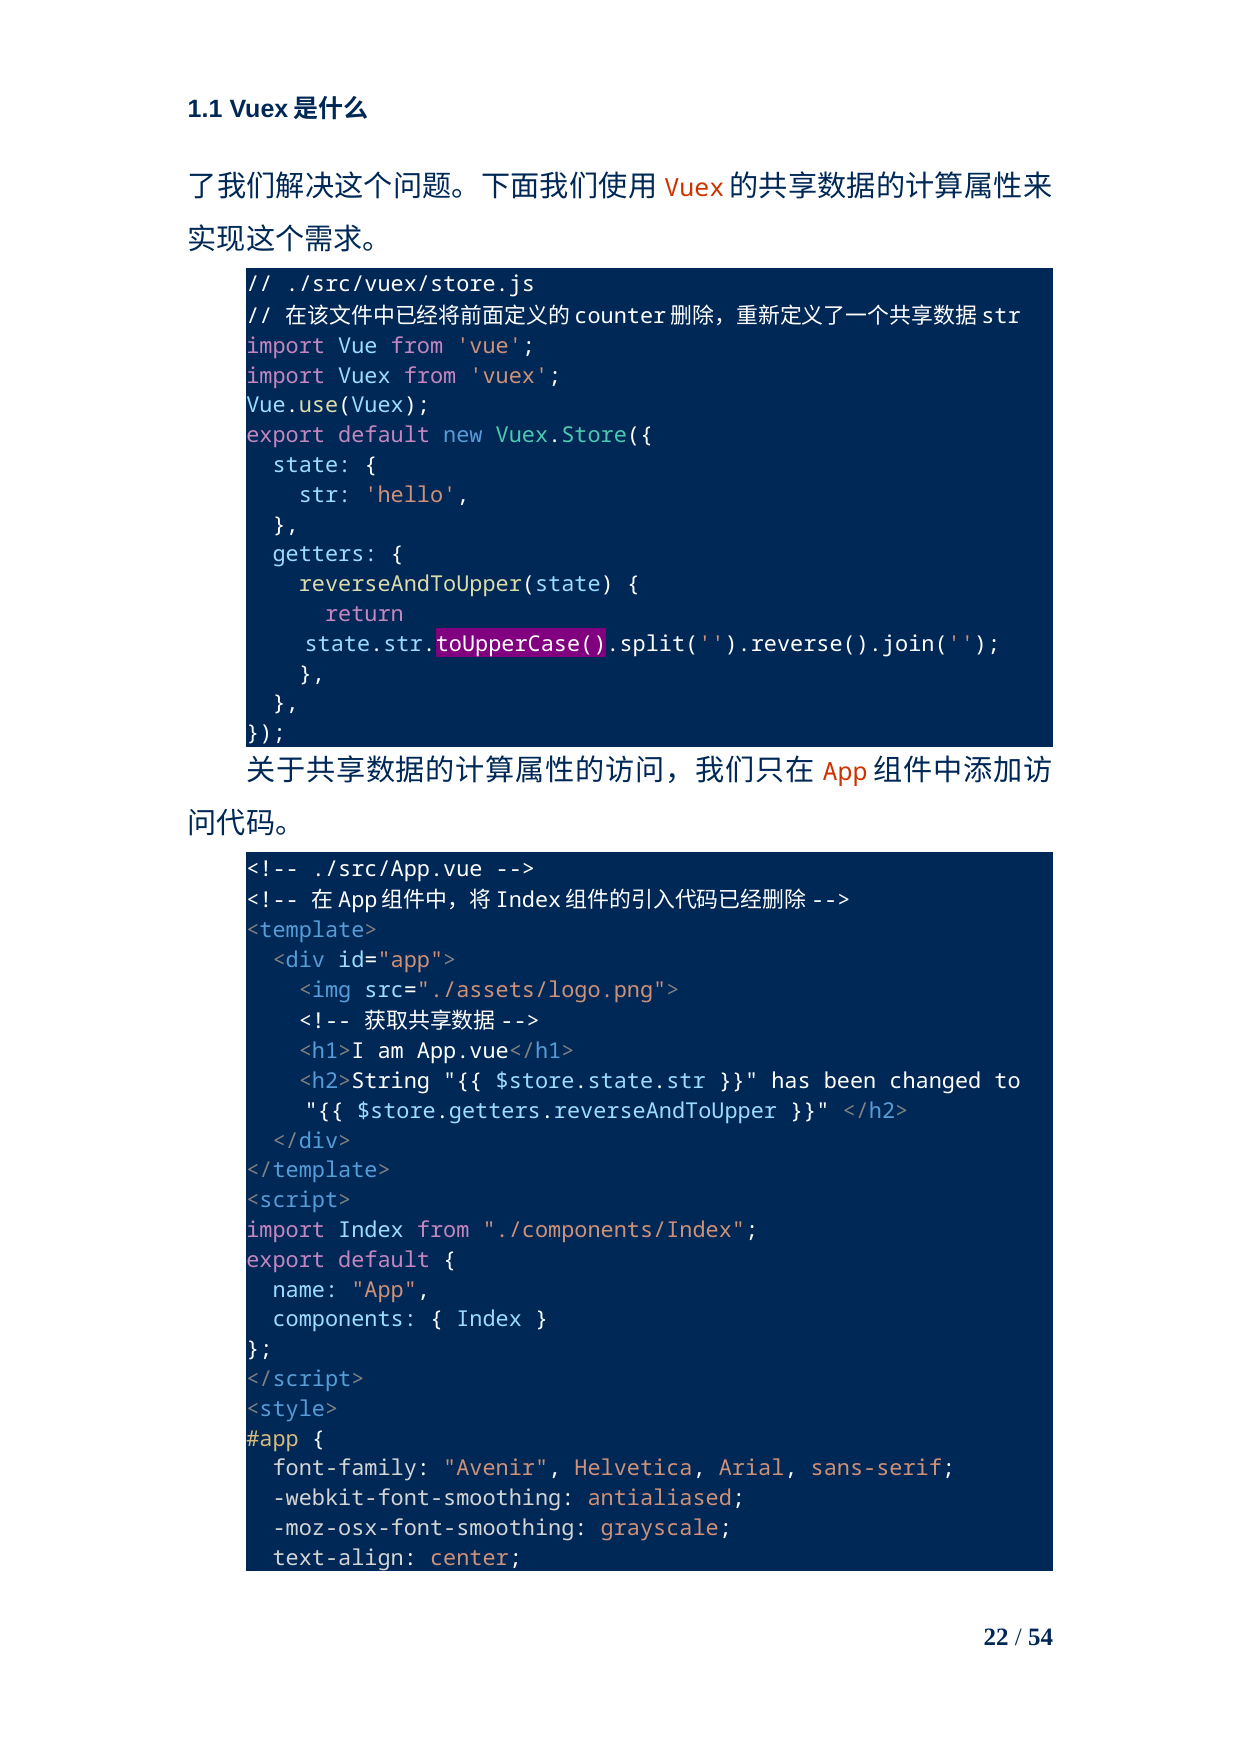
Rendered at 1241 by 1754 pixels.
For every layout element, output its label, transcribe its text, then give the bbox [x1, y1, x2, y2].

text <style> [246, 1393, 1053, 1422]
text <template> [246, 914, 1053, 944]
text -moz-osx-font-smoothing: grayscale; [246, 1512, 1053, 1542]
text </template> [246, 1154, 1053, 1184]
text }; [246, 1333, 1053, 1363]
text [187, 163, 1053, 258]
text Vue.use(Vuex); [246, 389, 1053, 419]
text }); [246, 717, 1053, 747]
text </div> [246, 1124, 1053, 1154]
text }, [246, 508, 1053, 538]
text reverseAndToUpper(state) { [246, 568, 1053, 598]
text export default { [246, 1244, 1053, 1273]
text 关于共享数据的计算属性的访问，我们只在App组件中添加访问代码。 [187, 747, 1053, 842]
text // ./src/vuex/store.js [246, 268, 1053, 298]
text <script> [246, 1184, 1053, 1214]
text </script> [246, 1363, 1053, 1393]
text name: "App", [246, 1273, 1053, 1303]
text <!-- 获取共享数据 --> [246, 1003, 1053, 1035]
text import Vuex from 'vuex'; [246, 359, 1053, 389]
text <!-- ./src/App.vue --> [246, 852, 1053, 882]
text font-family: "Avenir", Helvetica, Arial, sans-serif; [246, 1452, 1053, 1482]
text return state.str.toUpperCase().split('').reverse().join(''); [246, 598, 1053, 657]
text <!-- 在App组件中，将Index组件的引入代码已经删除 --> [246, 882, 1053, 914]
text #app { [246, 1422, 1053, 1452]
text state: { [246, 449, 1053, 479]
text <img src="./assets/logo.png"> [246, 974, 1053, 1003]
text str: 'hello', [246, 479, 1053, 508]
text }, [246, 687, 1053, 717]
text import Index from "./components/Index"; [246, 1214, 1053, 1244]
text -webkit-font-smoothing: antialiased; [246, 1482, 1053, 1512]
text <div id="app"> [246, 944, 1053, 974]
text text-align: center; [246, 1542, 1053, 1571]
text components: { Index } [246, 1303, 1053, 1333]
text <h1>I am App.vue</h1> [246, 1035, 1053, 1065]
text export default new Vuex.Store({ [246, 419, 1053, 449]
text import Vue from 'vue'; [246, 330, 1053, 359]
text // 在该文件中已经将前面定义的counter删除，重新定义了一个共享数据str [246, 298, 1053, 330]
text }, [246, 657, 1053, 687]
text <h2>String "{{ $store.state.str }}" has been changed to "{{ $store.getters.reverseAndToUpper }}" </h2> [246, 1065, 1053, 1124]
text getters: { [246, 538, 1053, 568]
